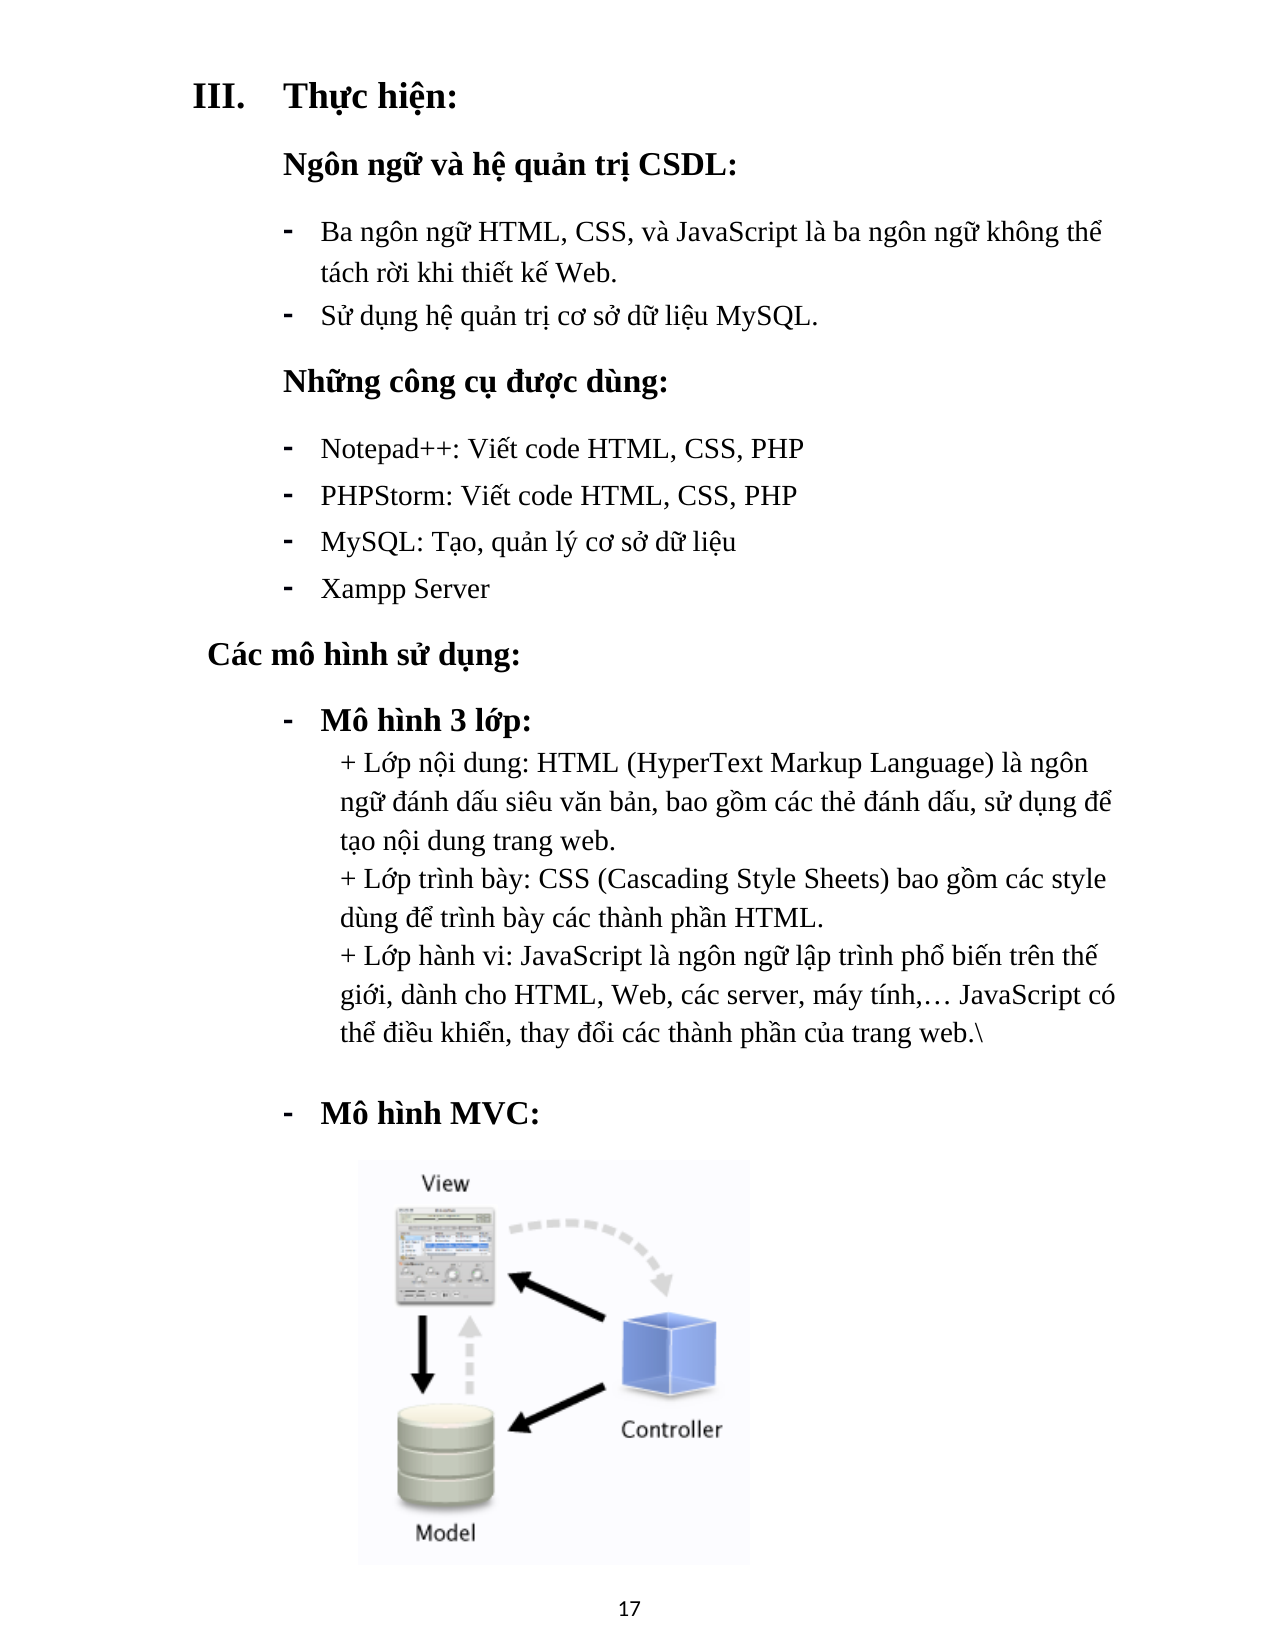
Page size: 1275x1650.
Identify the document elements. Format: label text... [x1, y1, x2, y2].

list Notepad++: Viết code HTML, CSS, PHP [283, 426, 1125, 467]
list MySQL: Tạo, quản lý cơ sở dữ liệu [283, 519, 1125, 560]
list Xampp Server [283, 566, 1125, 607]
list Những công cụ được dùng: [208, 361, 1125, 399]
list Ngôn ngữ và hệ quản trị CSDL: [208, 144, 1125, 183]
list Sử dụng hệ quản trị cơ sở dữ liệu MySQL. [283, 293, 1125, 334]
list + Lớp trình bày: CSS (Cascading Style Sheets) bao gồm các style dùng để trình bày các thành phần HTML. [340, 861, 1125, 933]
picture [357, 1160, 751, 1565]
list Thực hiện: [192, 74, 1125, 117]
list Mô hình MVC: [283, 1092, 1125, 1133]
list + Lớp nội dung: HTML (HyperText Markup Language) là ngôn ngữ đánh dấu siêu văn bản, bao gồm các thẻ đánh dấu, sử dụng để tạo nội dung trang web. [340, 746, 1125, 856]
list Mô hình 3 lớp: [283, 699, 1125, 739]
list Ba ngôn ngữ HTML, CSS, và JavaScript là ba ngôn ngữ không thể tách rời khi thiết kế Web. [283, 209, 1125, 288]
list PHPStorm: Viết code HTML, CSS, PHP [283, 473, 1125, 513]
list + Lớp hành vi: JavaScript là ngôn ngữ lập trình phổ biến trên thế giới, dành cho HTML, Web, các server, máy tính,… JavaScript có thể điều khiển, thay đổi các thành phần của trang web.\ [340, 938, 1125, 1049]
text Các mô hình sử dụng: [207, 634, 1125, 672]
